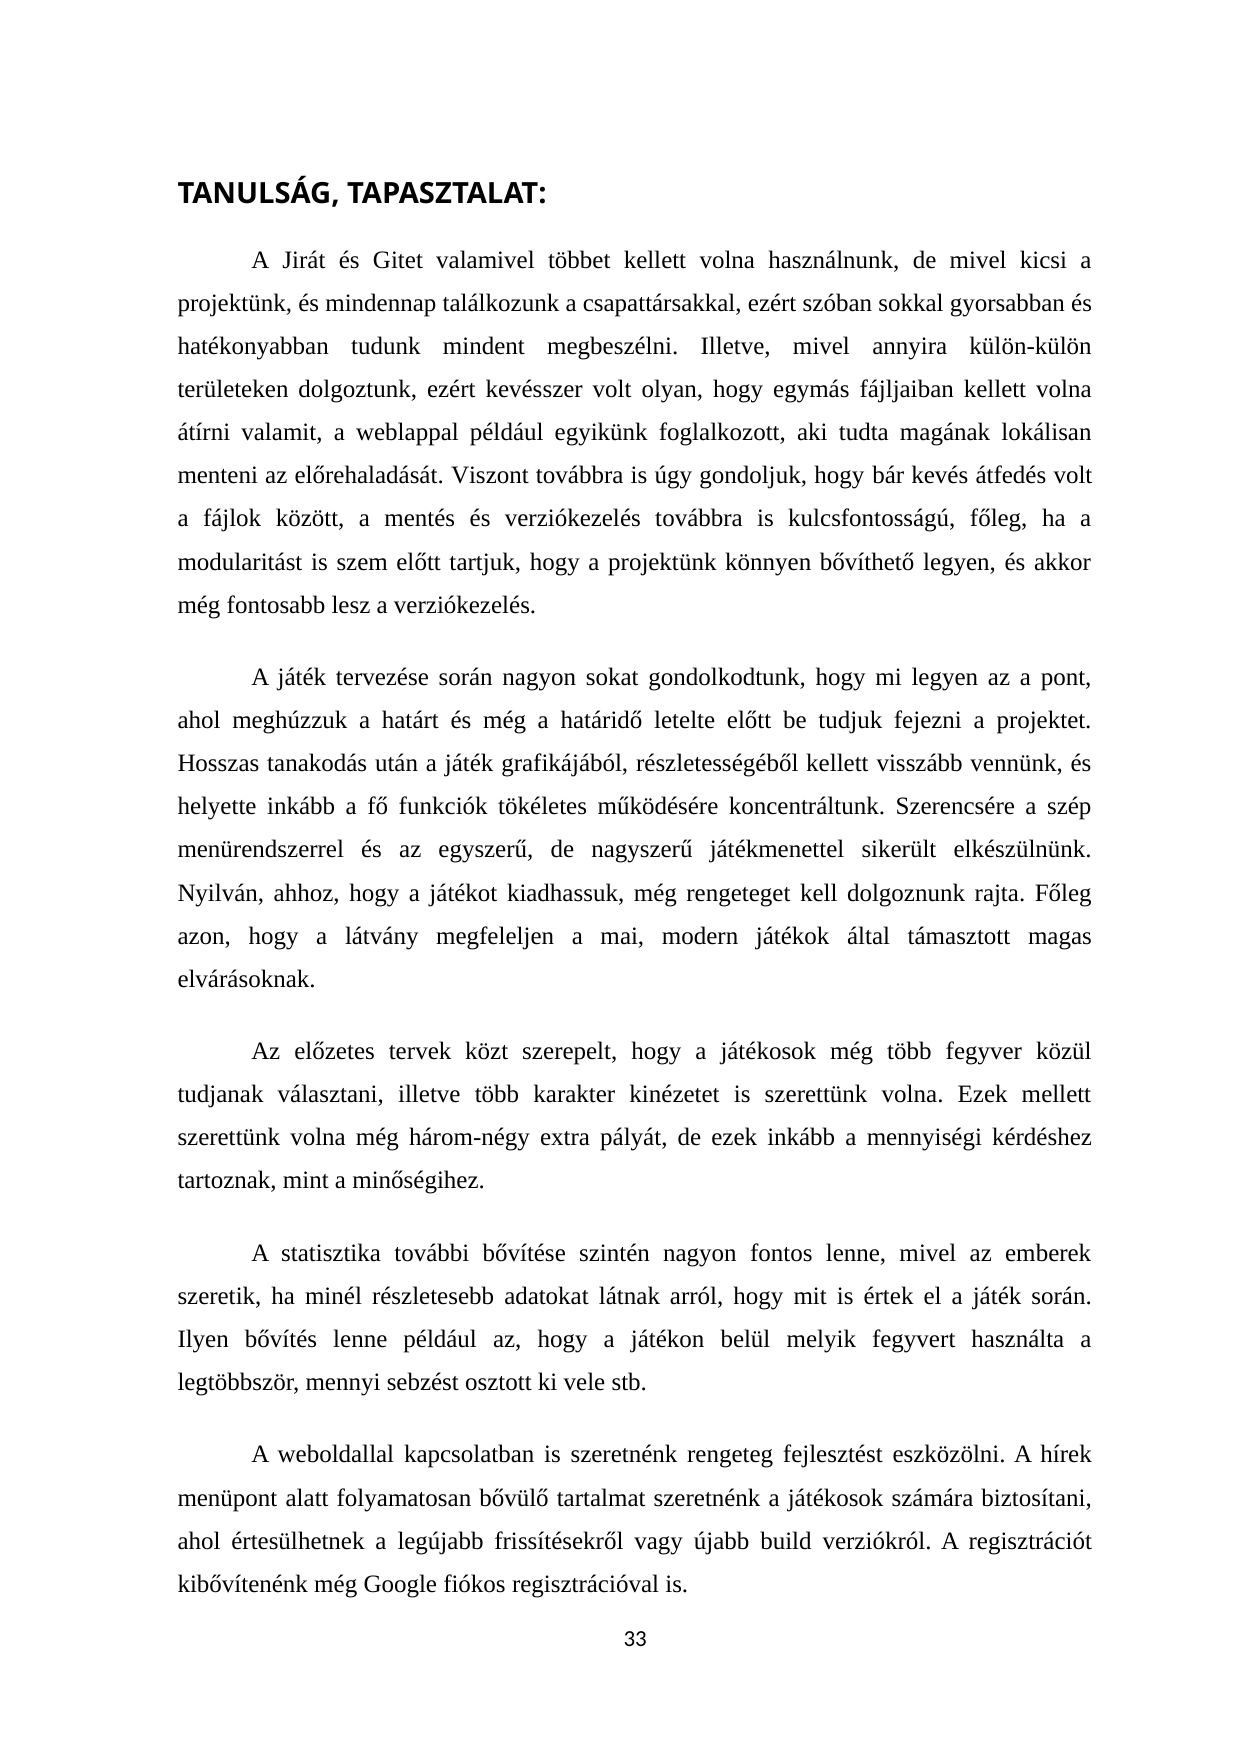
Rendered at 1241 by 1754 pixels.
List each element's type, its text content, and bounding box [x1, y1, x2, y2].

text A weboldallal kapcsolatban is szeretnénk rengeteg fejlesztést eszközölni. A hírek menüpont alatt folyamatosan bővülő tartalmat szeretnénk a játékosok számára biztosítani, ahol értesülhetnek a legújabb frissítésekről vagy újabb build verziókról. A regisztrációt kibővítenénk még Google fiókos regisztrációval is. [177, 1439, 1092, 1598]
text A játék tervezése során nagyon sokat gondolkodtunk, hogy mi legyen az a pont, ahol meghúzzuk a határt és még a határidő letelte előtt be tudjuk fejezni a projektet. Hosszas tanakodás után a játék grafikájából, részletességéből kellett visszább vennünk, és helyette inkább a fő funkciók tökéletes működésére koncentráltunk. Szerencsére a szép menürendszerrel és az egyszerű, de nagyszerű játékmenettel sikerült elkészülnünk. Nyilván, ahhoz, hogy a játékot kiadhassuk, még rengeteget kell dolgoznunk rajta. Főleg azon, hogy a látvány megfeleljen a mai, modern játékok által támasztott magas elvárásoknak. [177, 662, 1092, 993]
text Az előzetes tervek közt szerepelt, hogy a játékosok még több fegyver közül tudjanak választani, illetve több karakter kinézetet is szerettünk volna. Ezek mellett szerettünk volna még három-négy extra pályát, de ezek inkább a mennyiségi kérdéshez tartoznak, mint a minőségihez. [177, 1036, 1092, 1194]
text A Jirát és Gitet valamivel többet kellett volna használnunk, de mivel kicsi a projektünk, és mindennap találkozunk a csapattársakkal, ezért szóban sokkal gyorsabban és hatékonyabban tudunk mindent megbeszélni. Illetve, mivel annyira külön-külön területeken dolgoztunk, ezért kevésszer volt olyan, hogy egymás fájljaiban kellett volna átírni valamit, a weblappal például egyikünk foglalkozott, aki tudta magának lokálisan menteni az előrehaladását. Viszont továbbra is úgy gondoljuk, hogy bár kevés átfedés volt a fájlok között, a mentés és verziókezelés továbbra is kulcsfontosságú, főleg, ha a modularitást is szem előtt tartjuk, hogy a projektünk könnyen bővíthető legyen, és akkor még fontosabb lesz a verziókezelés. [177, 245, 1092, 618]
text A statisztika további bővítése szintén nagyon fontos lenne, mivel az emberek szeretik, ha minél részletesebb adatokat látnak arról, hogy mit is értek el a játék során. Ilyen bővítés lenne például az, hogy a játékon belül melyik fegyvert használta a legtöbbször, mennyi sebzést osztott ki vele stb. [177, 1238, 1092, 1396]
subtitle Tanulság, tapasztalat: [177, 173, 1092, 212]
